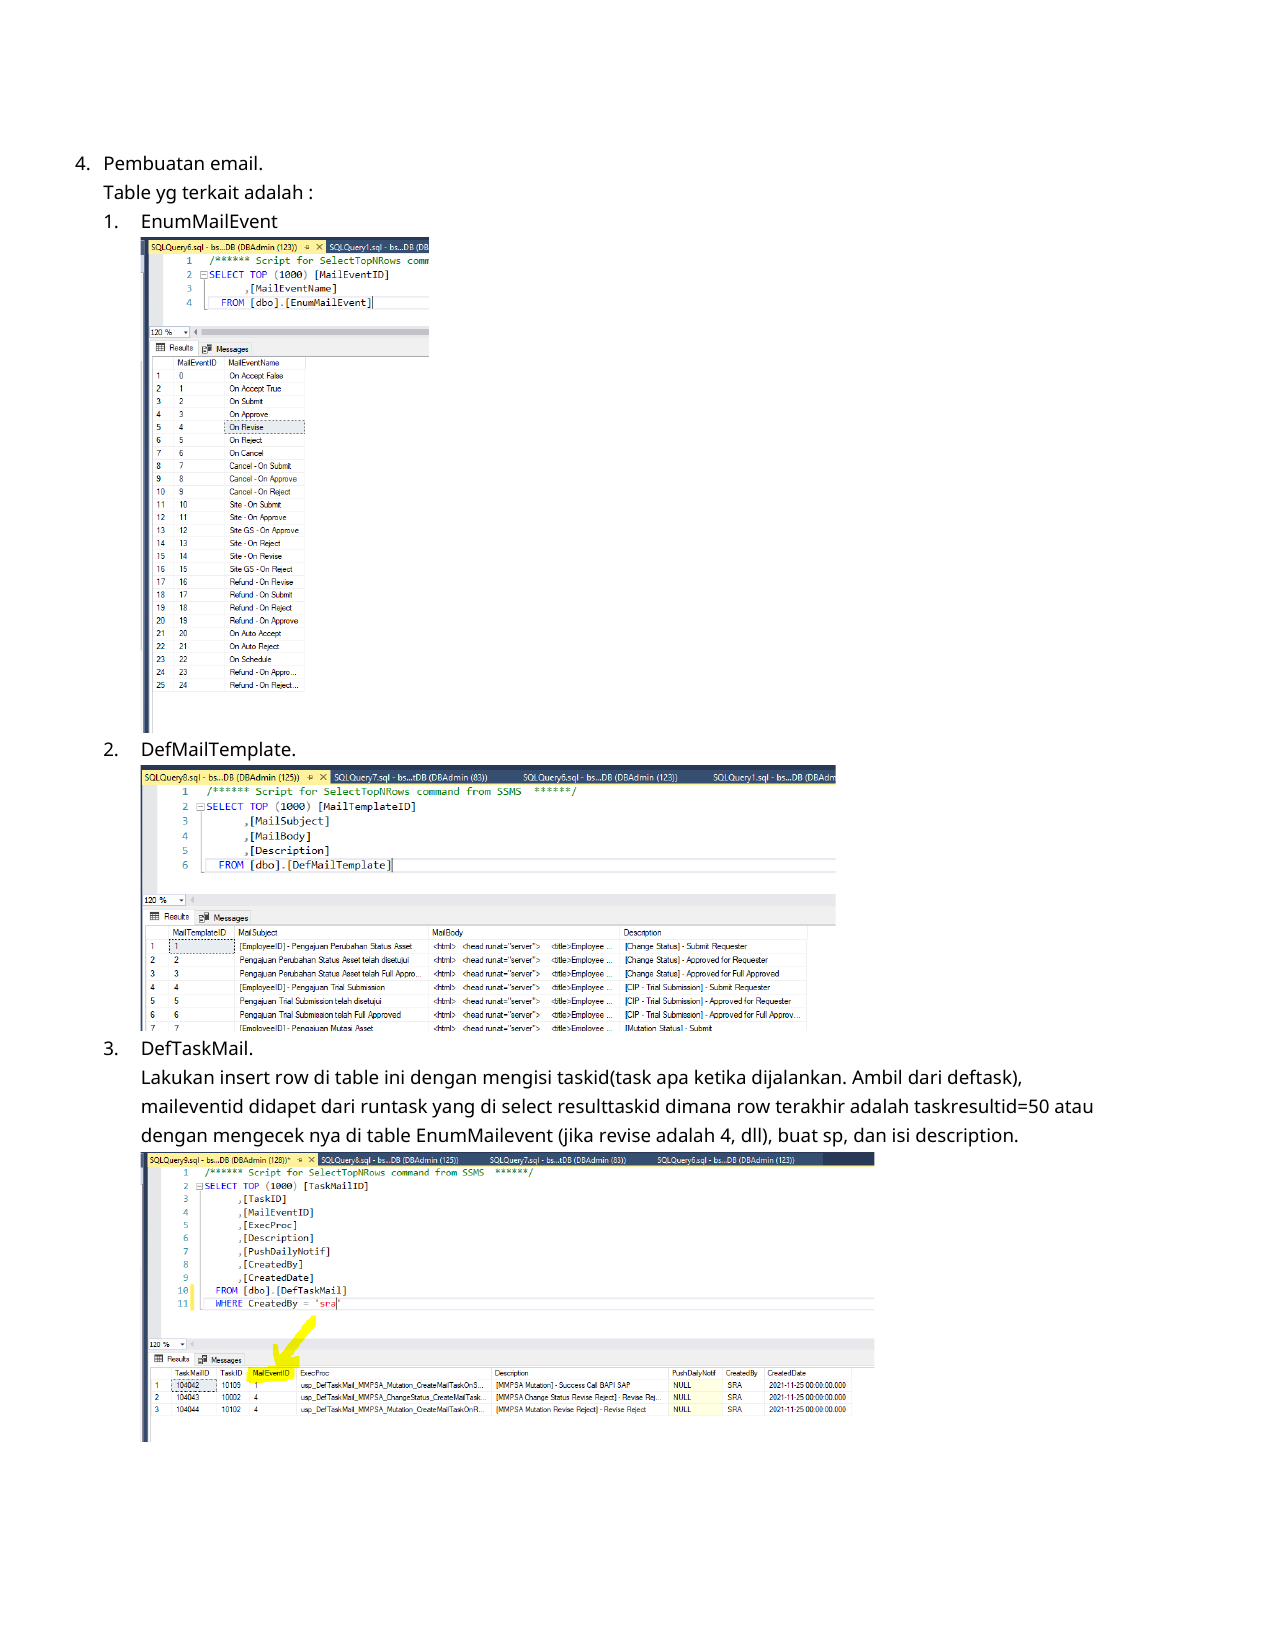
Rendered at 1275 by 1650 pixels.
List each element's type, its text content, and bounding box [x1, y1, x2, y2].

picture [140, 1152, 875, 1442]
list Lakukan insert row di table ini dengan mengisi taskid(task apa ketika dijalankan. Ambil dari deftask), maileventid didapet dari runtask yang di select resulttaskid dimana row terakhir adalah taskresultid=50 atau dengan mengecek nya di table EnumMailevent (jika revise adalah 4, dll), buat sp, dan isi description. [141, 1064, 1125, 1148]
list Pembuatan email. [75, 150, 1125, 176]
picture [140, 765, 836, 1031]
list EnumMailEvent [103, 208, 1125, 234]
list DefMailTemplate. [103, 736, 1125, 762]
list DefTaskMail. [103, 1035, 1125, 1061]
list Table yg terkait adalah : [103, 179, 1125, 205]
picture [140, 237, 429, 733]
